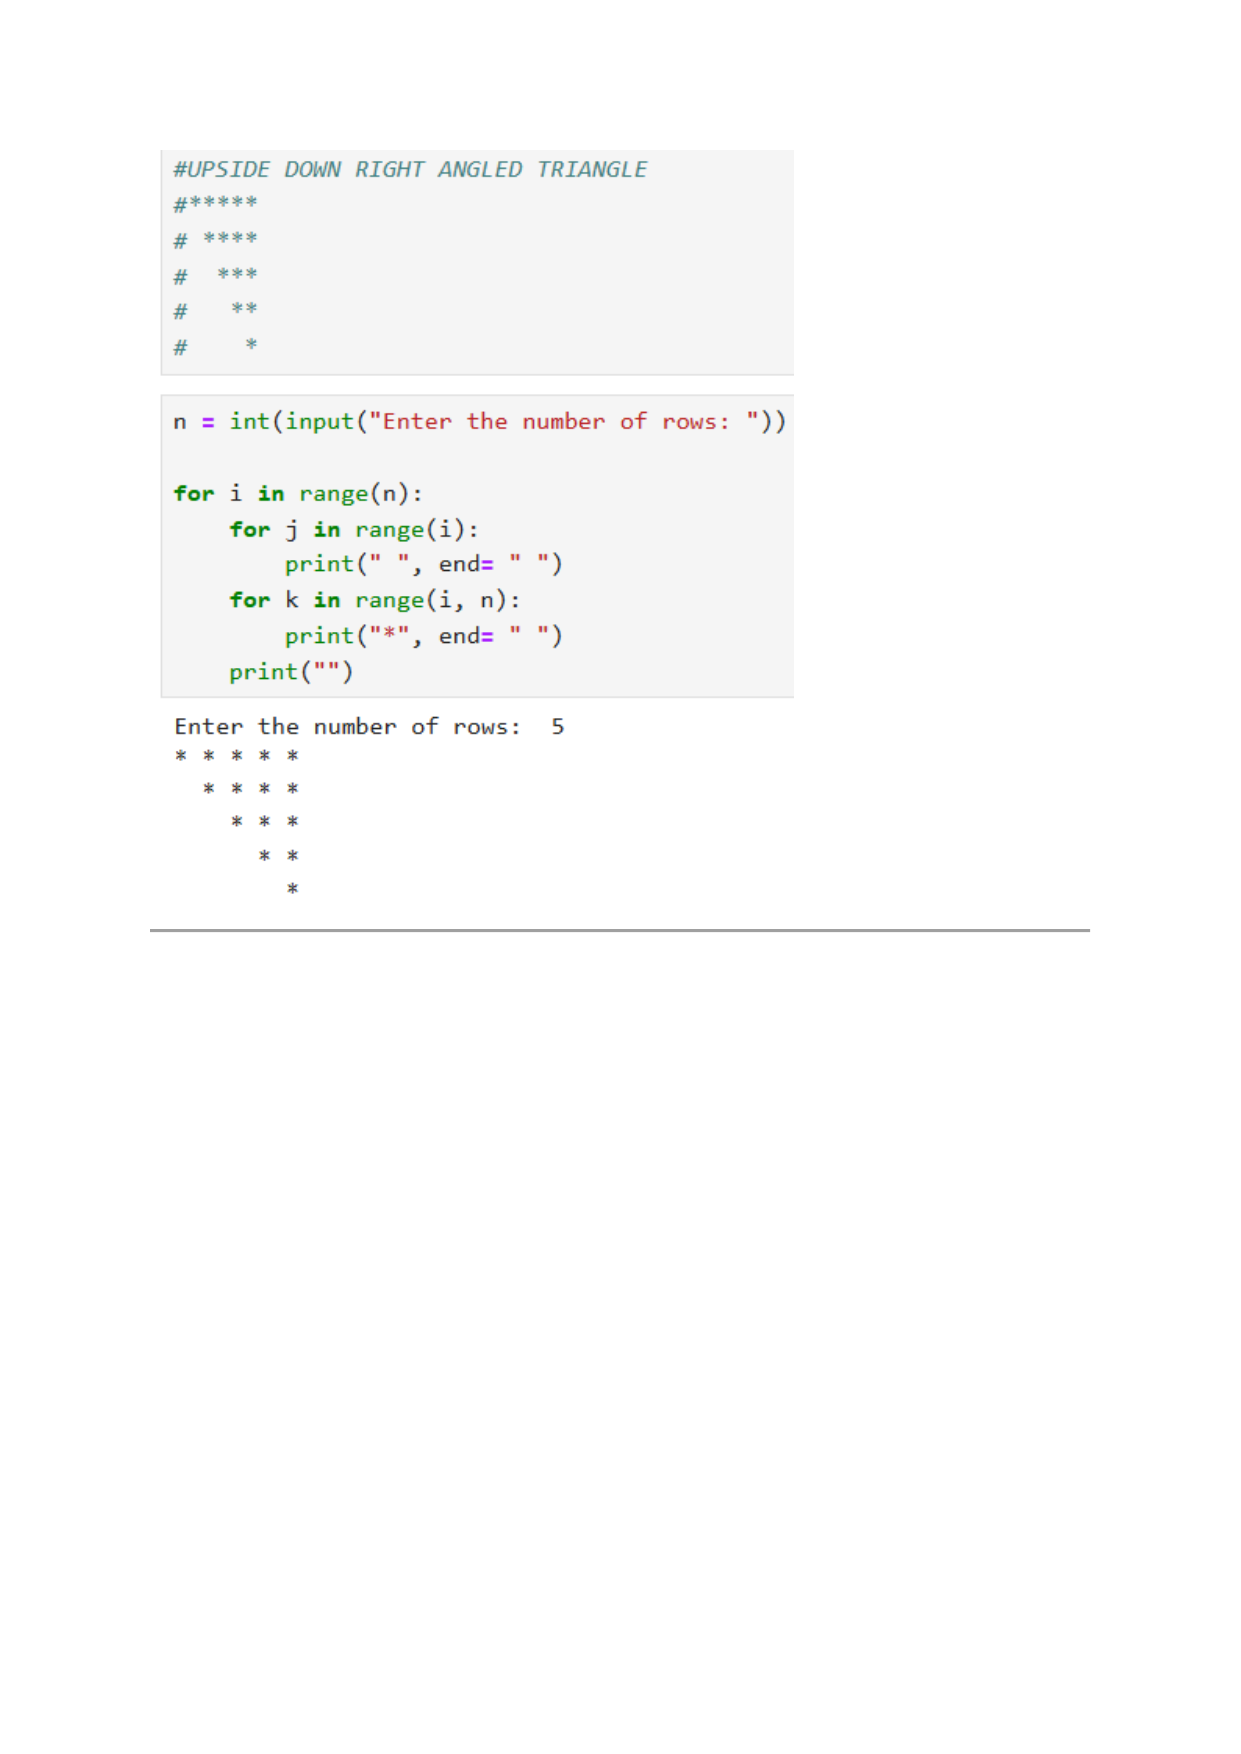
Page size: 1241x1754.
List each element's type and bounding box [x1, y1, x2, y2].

picture [150, 150, 794, 908]
